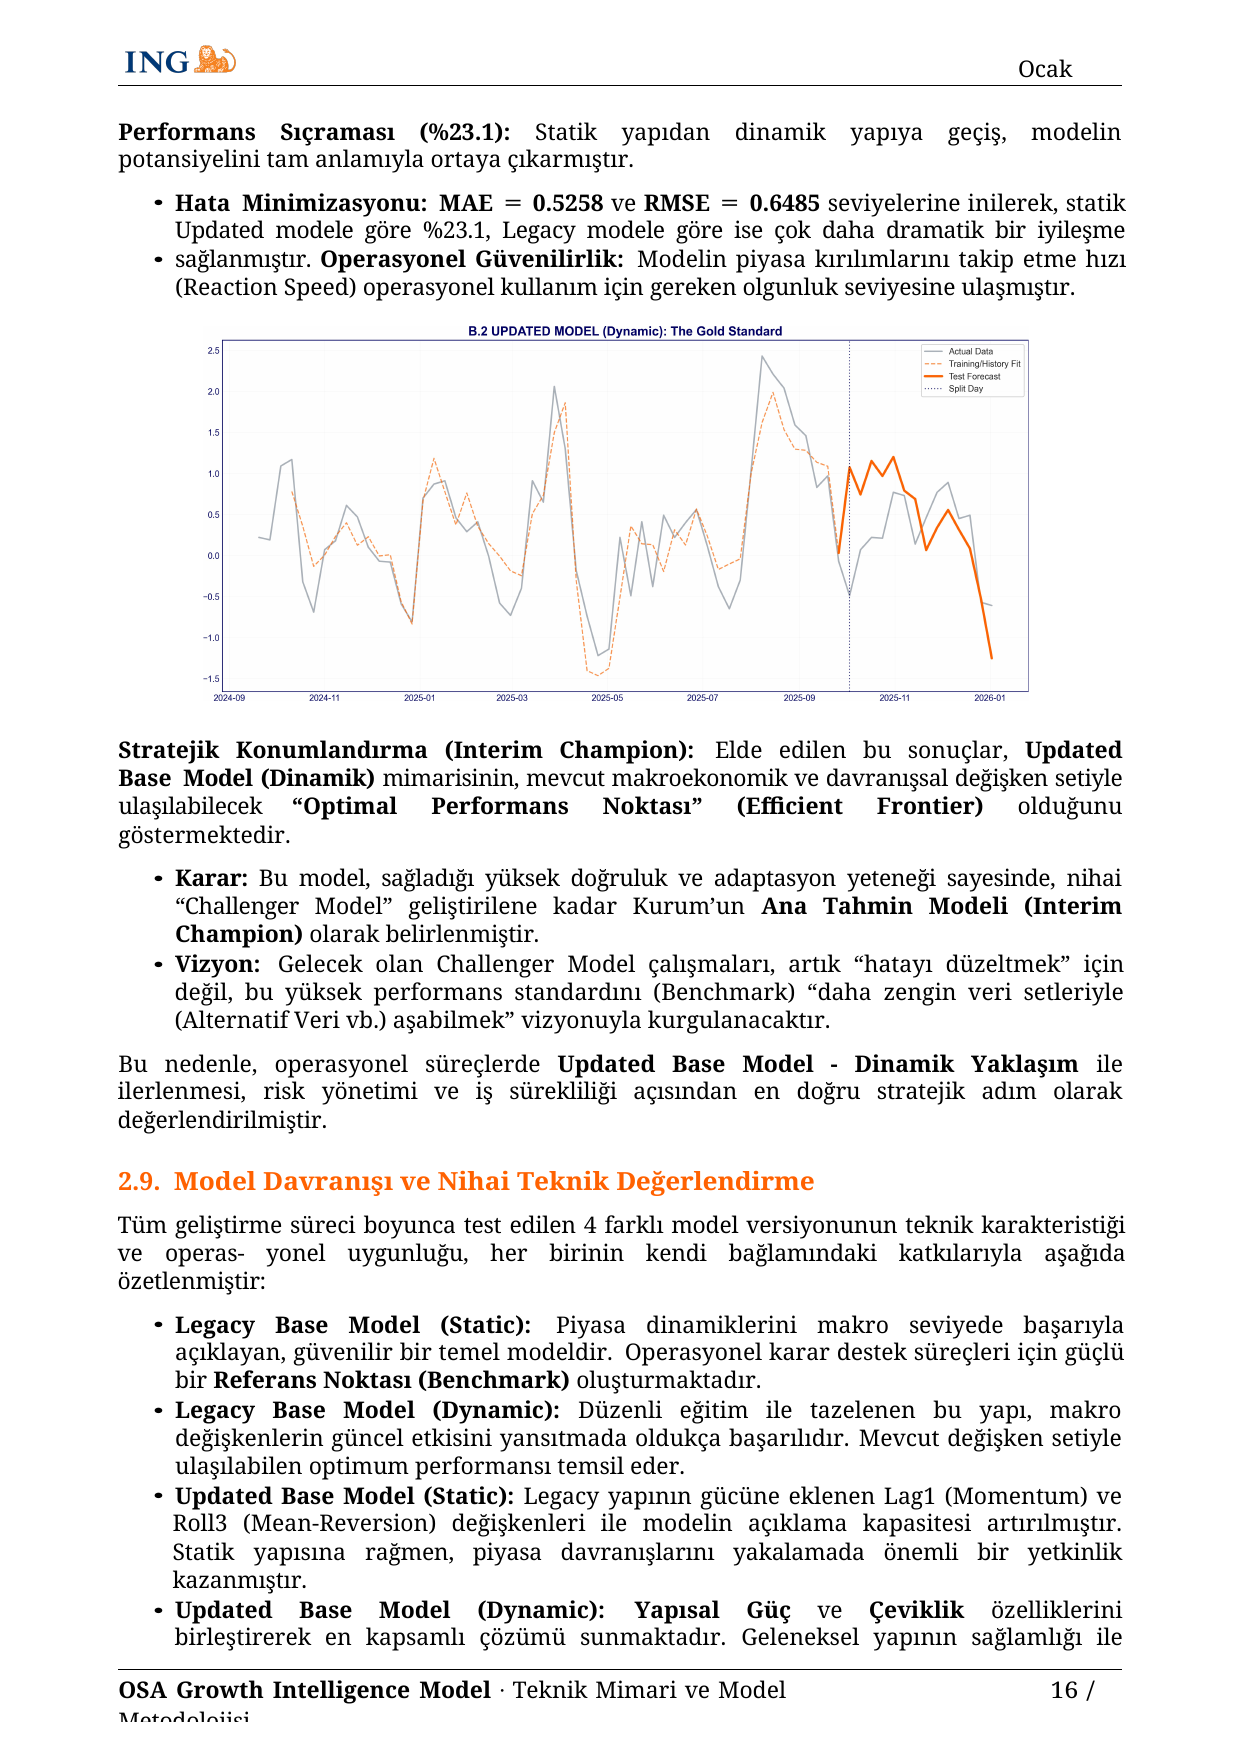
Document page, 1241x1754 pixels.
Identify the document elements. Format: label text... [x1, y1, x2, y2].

text Legacy Base Model (Static): Piyasa dinamiklerini makro seviyede başarıyla açıklayan, güvenilir bir temel modeldir. Operasyonel karar destek süreçleri için güçlü bir Referans Noktası (Benchmark) oluşturmaktadır. [175, 1310, 1126, 1396]
text Vizyon: Gelecek olan Challenger Model çalışmaları, artık “hatayı düzeltmek” için değil, bu yüksek performans standardını (Benchmark) “daha zengin veri setleriyle (Alternatif Veri vb.) aşabilmek” vizyonuyla kurgulanacaktır. [174, 950, 1125, 1035]
text Performans Sıçraması (%23.1): Statik yapıdan dinamik yapıya geçiş, modelin potansiyelini tam anlamıyla ortaya çıkarmıştır. [118, 117, 1122, 174]
text Legacy Base Model (Dynamic): Düzenli eğitim ile tazelenen bu yapı, makro değişkenlerin güncel etkisini yansıtmada oldukça başarılıdır. Mevcut değişken setiyle ulaşılabilen optimum performansı temsil eder. [175, 1396, 1122, 1481]
picture [203, 326, 1029, 701]
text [174, 1596, 1123, 1652]
picture [118, 41, 243, 77]
subtitle Model Davranışı ve Nihai Teknik Değerlendirme [118, 1163, 1137, 1197]
text Tüm geliştirme süreci boyunca test edilen 4 farklı model versiyonunun teknik karakteristiği ve operas- yonel uygunluğu, her birinin kendi bağlamındaki katkılarıyla aşağıda özetlenmiştir: [117, 1211, 1126, 1296]
text Updated Base Model (Static): Legacy yapının gücüne eklenen Lag1 (Momentum) ve Roll3 (Mean-Reversion) değişkenleri ile modelin açıklama kapasitesi artırılmıştır. Statik yapısına rağmen, piyasa davranışlarını yakalamada önemli bir yetkinlik kazanmıştır. [172, 1482, 1123, 1595]
text Bu nedenle, operasyonel süreçlerde Updated Base Model - Dinamik Yaklaşım ile ilerlenmesi, risk yönetimi ve iş sürekliliği açısından en doğru stratejik adım olarak değerlendirilmiştir. [117, 1049, 1123, 1135]
text Hata Minimizasyonu: MAE = 0.5258 ve RMSE = 0.6485 seviyelerine inilerek, statik Updated modele göre %23.1, Legacy modele göre ise çok daha dramatik bir iyileşme sağlanmıştır. Operasyonel Güvenilirlik: Modelin piyasa kırılımlarını takip etme hızı (Reaction Speed) operasyonel kullanım için gereken olgunluk seviyesine ulaşmıştır. [175, 188, 1127, 302]
text Karar: Bu model, sağladığı yüksek doğruluk ve adaptasyon yeteneği sayesinde, nihai “Challenger Model” geliştirilene kadar Kurum’un Ana Tahmin Modeli (Interim Champion) olarak belirlenmiştir. [175, 864, 1123, 949]
text Stratejik Konumlandırma (Interim Champion): Elde edilen bu sonuçlar, Updated Base Model (Dinamik) mimarisinin, mevcut makroekonomik ve davranışsal değişken setiyle ulaşılabilecek “Optimal Performans Noktası” (Efficient Frontier) olduğunu göstermektedir. [118, 736, 1123, 850]
